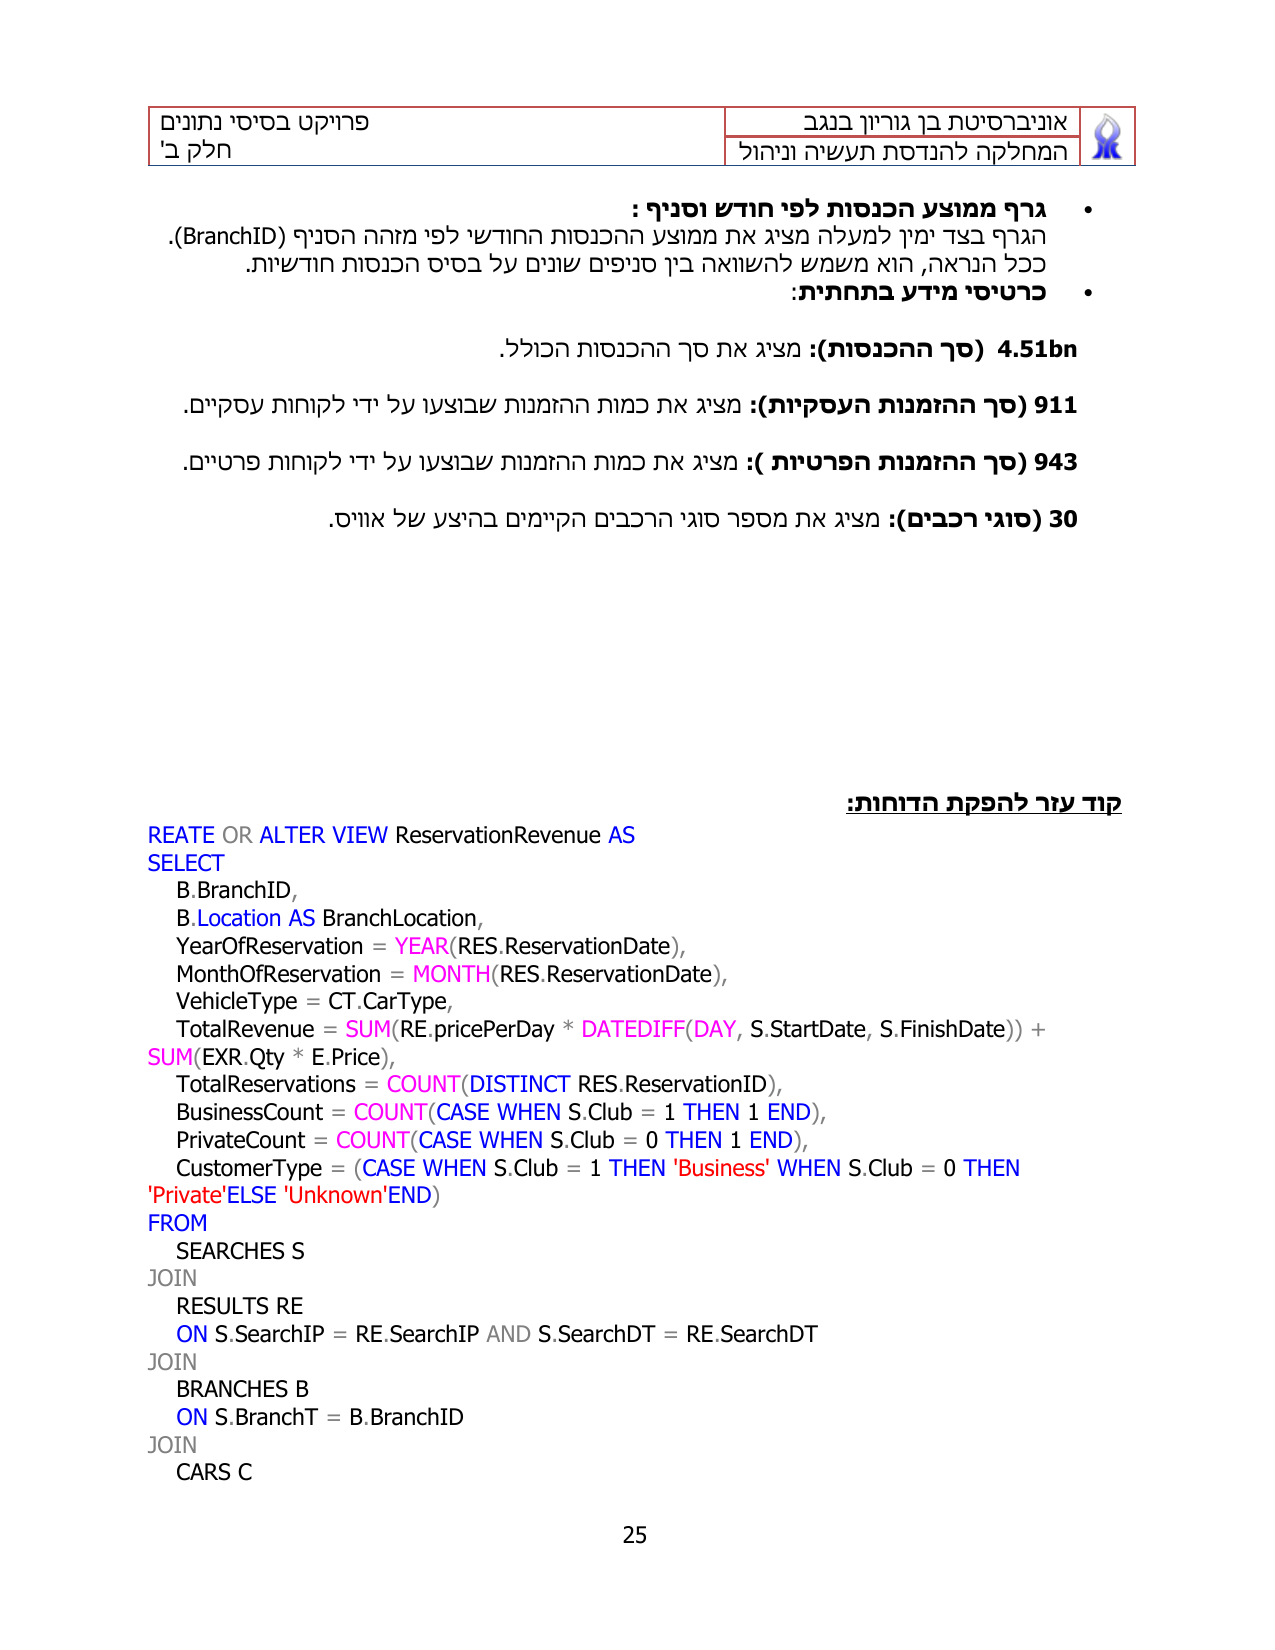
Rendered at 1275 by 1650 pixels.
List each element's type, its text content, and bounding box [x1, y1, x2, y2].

text BRANCHES B [148, 1375, 1122, 1402]
text B.BranchID, [148, 876, 1122, 904]
text B.Location AS BranchLocation, [148, 904, 1122, 931]
text 943 (סך ההזמנות הפרטיות ): מציג את כמות ההזמנות שבוצעו על ידי לקוחות פרטיים. [148, 448, 1078, 476]
text 30 (סוגי רכבים): מציג את מספר סוגי הרכבים הקיימים בהיצע של אוויס. [148, 505, 1078, 532]
text JOIN [148, 1347, 1122, 1375]
text קוד עזר להפקת הדוחות: [148, 789, 1122, 816]
text 911 (סך ההזמנות העסקיות): מציג את כמות ההזמנות שבוצעו על ידי לקוחות עסקיים. [148, 391, 1078, 419]
text ON S.BranchT = B.BranchID [148, 1402, 1122, 1430]
picture [1090, 112, 1124, 160]
text SELECT [148, 848, 1122, 876]
list גרף ממוצע הכנסות לפי חודש וסניף : הגרף בצד ימין למעלה מציג את ממוצע ההכנסות החודשי לפי מזהה הסניף (BranchID). ככל הנראה, הוא משמש להשוואה בין סניפים שונים על בסיס הכנסות חודשיות. [148, 194, 1085, 277]
text VehicleType = CT.CarType, [148, 987, 1122, 1014]
text MonthOfReservation = MONTH(RES.ReservationDate), [148, 959, 1122, 987]
text SEARCHES S [148, 1236, 1122, 1264]
text JOIN [148, 1430, 1122, 1458]
text REATE OR ALTER VIEW ReservationRevenue AS [148, 821, 1122, 848]
text 4.51bn (סך ההכנסות): מציג את סך ההכנסות הכולל. [148, 334, 1078, 362]
text RESULTS RE [148, 1292, 1122, 1319]
text CustomerType = (CASE WHEN S.Club = 1 THEN 'Business' WHEN S.Club = 0 THEN 'Private'ELSE 'Unknown'END) [148, 1153, 1122, 1208]
text PrivateCount = COUNT(CASE WHEN S.Club = 0 THEN 1 END), [148, 1125, 1122, 1153]
text YearOfReservation = YEAR(RES.ReservationDate), [148, 931, 1122, 959]
text CARS C [148, 1458, 1122, 1486]
text BusinessCount = COUNT(CASE WHEN S.Club = 1 THEN 1 END), [148, 1098, 1122, 1125]
text TotalReservations = COUNT(DISTINCT RES.ReservationID), [148, 1070, 1122, 1098]
text FROM [148, 1208, 1122, 1236]
text JOIN [148, 1264, 1122, 1292]
text ON S.SearchIP = RE.SearchIP AND S.SearchDT = RE.SearchDT [148, 1319, 1122, 1347]
list כרטיסי מידע בתחתית: [148, 277, 1085, 305]
text TotalRevenue = SUM(RE.pricePerDay * DATEDIFF(DAY, S.StartDate, S.FinishDate)) + SUM(EXR.Qty * E.Price), [148, 1014, 1122, 1070]
